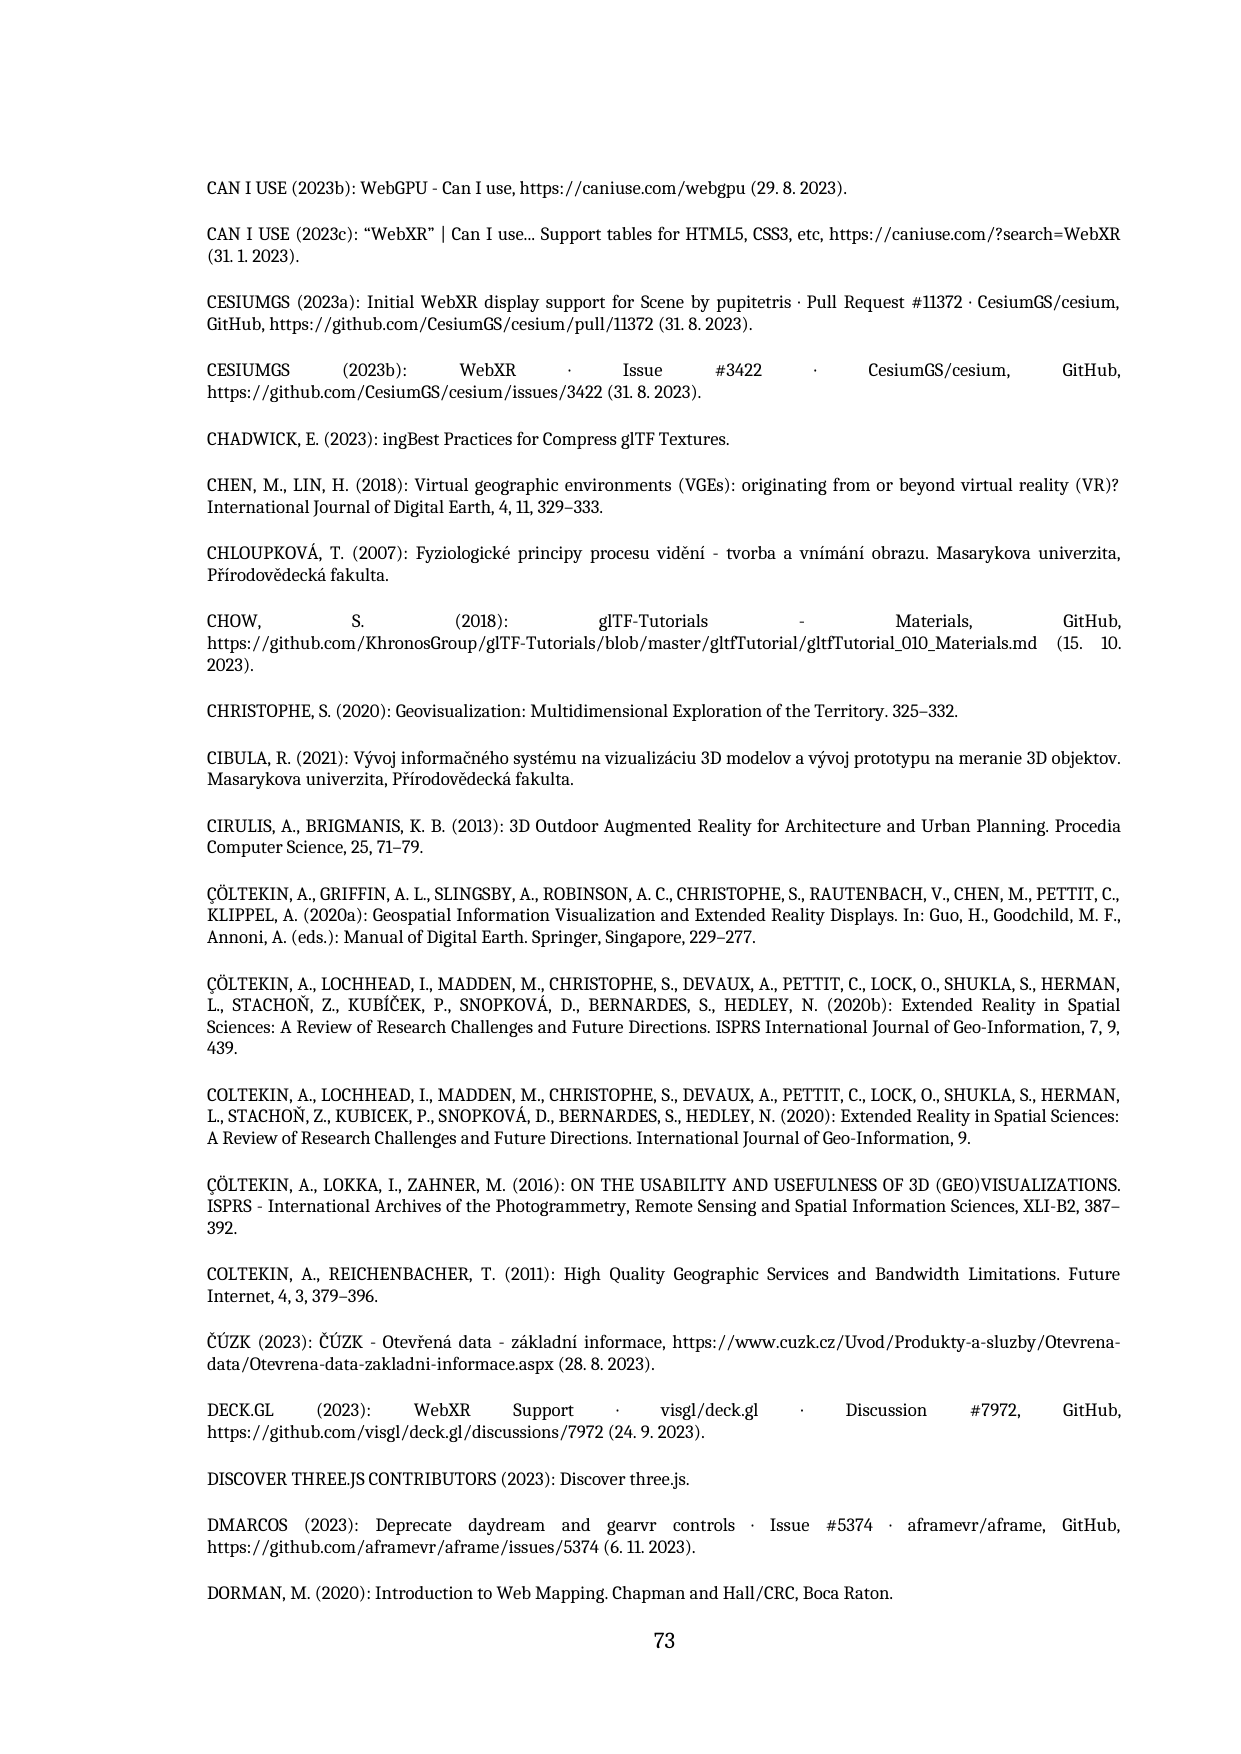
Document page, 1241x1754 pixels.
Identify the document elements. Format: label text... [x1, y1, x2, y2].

text CHEN, M., LIN, H. (2018): Virtual geographic environments (VGEs): originating from or beyond virtual reality (VR)? International Journal of Digital Earth, 4, 11, 329–333. [207, 475, 1122, 518]
text CHRISTOPHE, S. (2020): Geovisualization: Multidimensional Exploration of the Territory. 325–332. [207, 701, 1122, 722]
text CIRULIS, A., BRIGMANIS, K. B. (2013): 3D Outdoor Augmented Reality for Architecture and Urban Planning. Procedia Computer Science, 25, 71–79. [207, 815, 1122, 858]
text ČÚZK (2023): ČÚZK - Otevřená data - základní informace, https://www.cuzk.cz/Uvod/Produkty-a-sluzby/Otevrena-data/Otevrena-data-zakladni-informace.aspx (28. 8. 2023). [207, 1332, 1122, 1375]
text DISCOVER THREE.JS CONTRIBUTORS (2023): Discover three.js. [207, 1468, 1122, 1490]
text COLTEKIN, A., LOCHHEAD, I., MADDEN, M., CHRISTOPHE, S., DEVAUX, A., PETTIT, C., LOCK, O., SHUKLA, S., HERMAN, L., STACHOŇ, Z., KUBICEK, P., SNOPKOVÁ, D., BERNARDES, S., HEDLEY, N. (2020): Extended Reality in Spatial Sciences: A Review of Research Challenges and Future Directions. International Journal of Geo-Information, 9. [207, 1084, 1122, 1149]
text ÇÖLTEKIN, A., GRIFFIN, A. L., SLINGSBY, A., ROBINSON, A. C., CHRISTOPHE, S., RAUTENBACH, V., CHEN, M., PETTIT, C., KLIPPEL, A. (2020a): Geospatial Information Visualization and Extended Reality Displays. In: Guo, H., Goodchild, M. F., Annoni, A. (eds.): Manual of Digital Earth. Springer, Singapore, 229–277. [207, 883, 1122, 948]
text ÇÖLTEKIN, A., LOCHHEAD, I., MADDEN, M., CHRISTOPHE, S., DEVAUX, A., PETTIT, C., LOCK, O., SHUKLA, S., HERMAN, L., STACHOŇ, Z., KUBÍČEK, P., SNOPKOVÁ, D., BERNARDES, S., HEDLEY, N. (2020b): Extended Reality in Spatial Sciences: A Review of Research Challenges and Future Directions. ISPRS International Journal of Geo-Information, 7, 9, 439. [207, 973, 1122, 1059]
text DECK.GL (2023): WebXR Support · visgl/deck.gl · Discussion #7972, GitHub, https://github.com/visgl/deck.gl/discussions/7972 (24. 9. 2023). [207, 1400, 1122, 1443]
text COLTEKIN, A., REICHENBACHER, T. (2011): High Quality Geographic Services and Bandwidth Limitations. Future Internet, 4, 3, 379–396. [207, 1264, 1122, 1307]
text CAN I USE (2023c): “WebXR” | Can I use... Support tables for HTML5, CSS3, etc, https://caniuse.com/?search=WebXR (31. 1. 2023). [207, 224, 1122, 267]
text ÇÖLTEKIN, A., LOKKA, I., ZAHNER, M. (2016): ON THE USABILITY AND USEFULNESS OF 3D (GEO)VISUALIZATIONS. ISPRS - International Archives of the Photogrammetry, Remote Sensing and Spatial Information Sciences, XLI-B2, 387–392. [207, 1174, 1122, 1239]
text DORMAN, M. (2020): Introduction to Web Mapping. Chapman and Hall/CRC, Boca Raton. [207, 1583, 1122, 1604]
text CIBULA, R. (2021): Vývoj informačného systému na vizualizáciu 3D modelov a vývoj prototypu na meranie 3D objektov. Masarykova univerzita, Přírodovědecká fakulta. [207, 747, 1122, 790]
text CAN I USE (2023b): WebGPU - Can I use, https://caniuse.com/webgpu (29. 8. 2023). [207, 177, 1122, 199]
text CHOW, S. (2018): glTF-Tutorials - Materials, GitHub, https://github.com/KhronosGroup/glTF-Tutorials/blob/master/gltfTutorial/gltfTutorial_010_Materials.md (15. 10. 2023). [207, 611, 1122, 676]
text CHLOUPKOVÁ, T. (2007): Fyziologické principy procesu vidění - tvorba a vnímání obrazu. Masarykova univerzita, Přírodovědecká fakulta. [207, 543, 1122, 586]
text CESIUMGS (2023a): Initial WebXR display support for Scene by pupitetris · Pull Request #11372 · CesiumGS/cesium, GitHub, https://github.com/CesiumGS/cesium/pull/11372 (31. 8. 2023). [207, 292, 1122, 335]
text CESIUMGS (2023b): WebXR · Issue #3422 · CesiumGS/cesium, GitHub, https://github.com/CesiumGS/cesium/issues/3422 (31. 8. 2023). [207, 360, 1122, 403]
text DMARCOS (2023): Deprecate daydream and gearvr controls · Issue #5374 · aframevr/aframe, GitHub, https://github.com/aframevr/aframe/issues/5374 (6. 11. 2023). [207, 1515, 1122, 1558]
text CHADWICK, E. (2023): ingBest Practices for Compress glTF Textures. [207, 428, 1122, 450]
